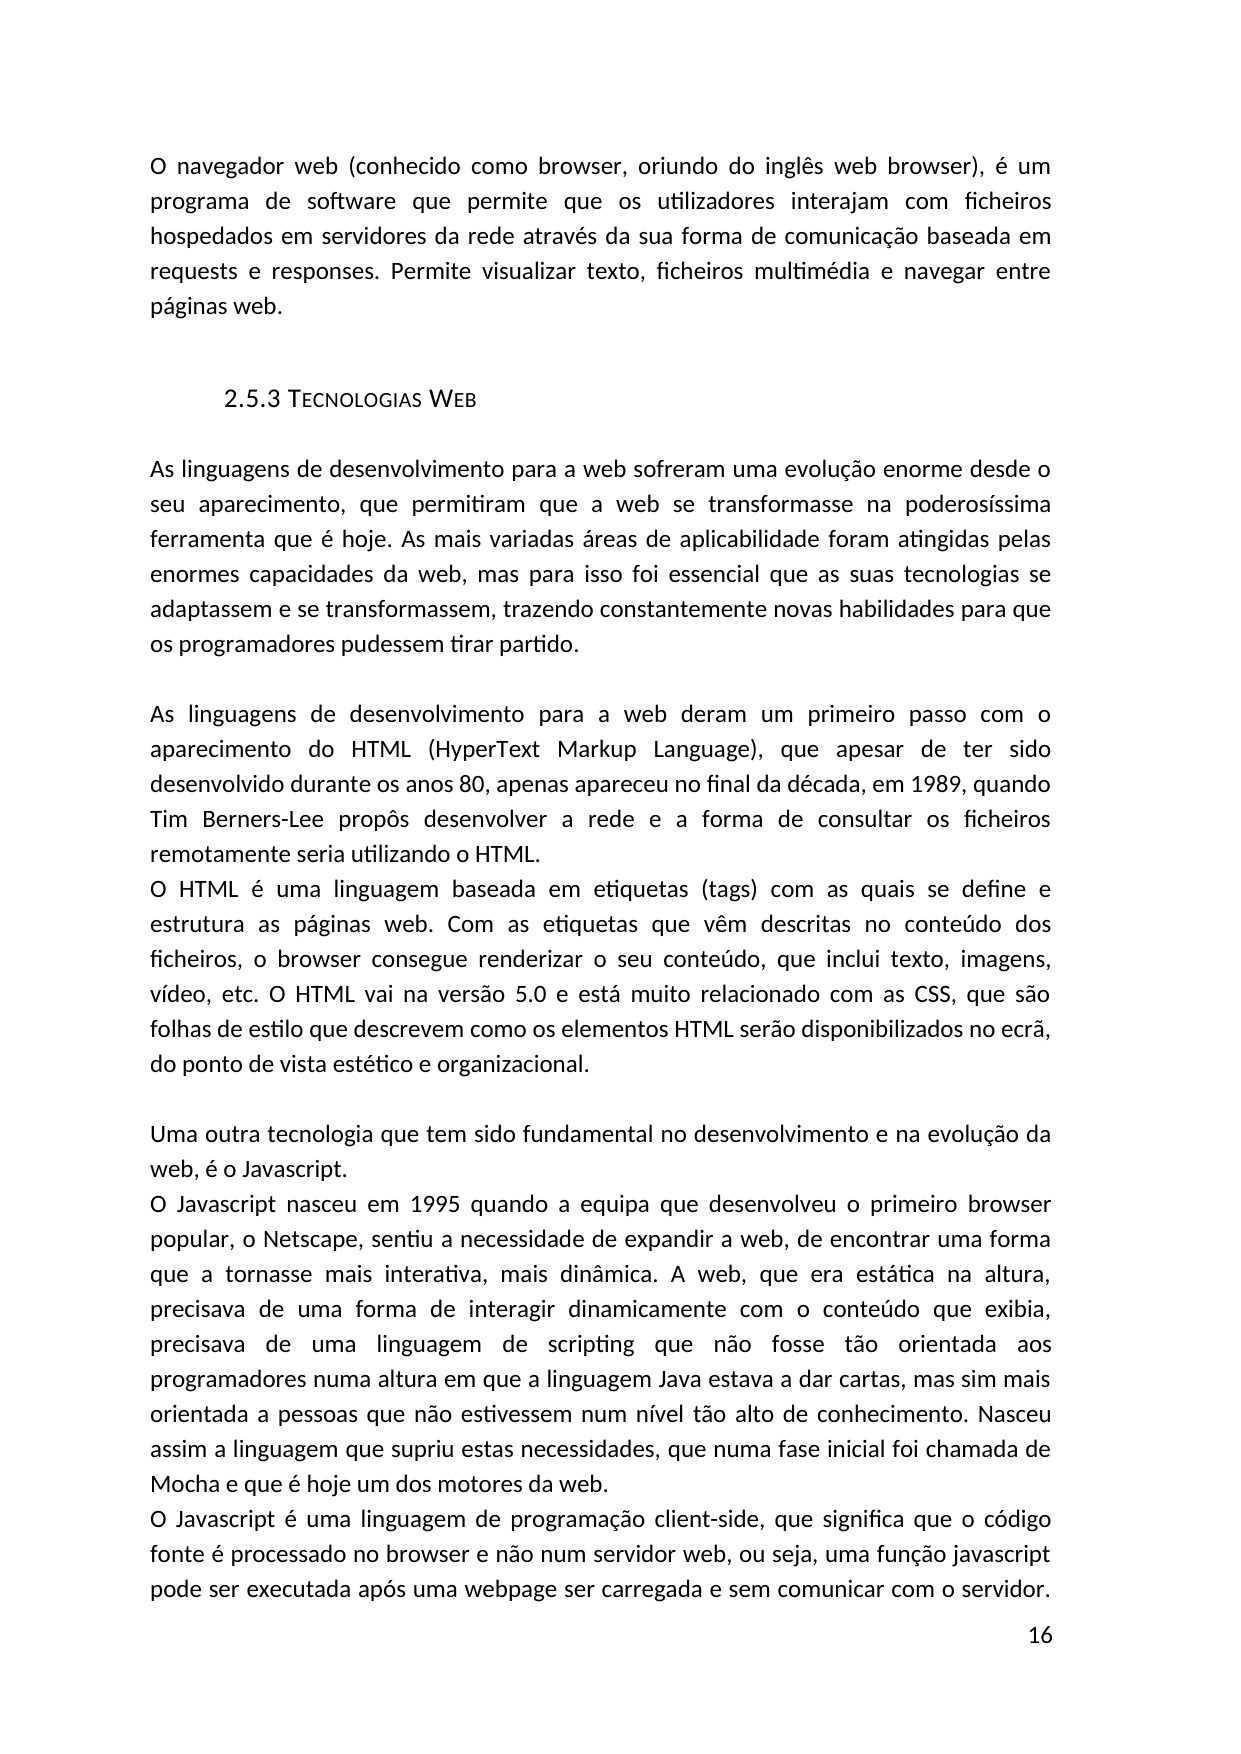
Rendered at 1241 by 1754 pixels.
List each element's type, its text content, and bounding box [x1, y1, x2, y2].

subtitle 2.5.3 Tecnologias Web [150, 381, 1053, 414]
text O navegador web (conhecido como browser, oriundo do inglês web browser), é um programa de software que permite que os utilizadores interajam com ficheiros hospedados em servidores da rede através da sua forma de comunicação baseada em requests e responses. Permite visualizar texto, ficheiros multimédia e navegar entre páginas web. [150, 150, 1053, 321]
text O Javascript nasceu em 1995 quando a equipa que desenvolveu o primeiro browser popular, o Netscape, sentiu a necessidade de expandir a web, de encontrar uma forma que a tornasse mais interativa, mais dinâmica. A web, que era estática na altura, precisava de uma forma de interagir dinamicamente com o conteúdo que exibia, precisava de uma linguagem de scripting que não fosse tão orientada aos programadores numa altura em que a linguagem Java estava a dar cartas, mas sim mais orientada a pessoas que não estivessem num nível tão alto de conhecimento. Nasceu assim a linguagem que supriu estas necessidades, que numa fase inicial foi chamada de Mocha e que é hoje um dos motores da web. [150, 1188, 1053, 1499]
text As linguagens de desenvolvimento para a web deram um primeiro passo com o aparecimento do HTML (HyperText Markup Language), que apesar de ter sido desenvolvido durante os anos 80, apenas apareceu no final da década, em 1989, quando Tim Berners-Lee propôs desenvolver a rede e a forma de consultar os ficheiros remotamente seria utilizando o HTML. [150, 698, 1053, 869]
text O HTML é uma linguagem baseada em etiquetas (tags) com as quais se define e estrutura as páginas web. Com as etiquetas que vêm descritas no conteúdo dos ficheiros, o browser consegue renderizar o seu conteúdo, que inclui texto, imagens, vídeo, etc. O HTML vai na versão 5.0 e está muito relacionado com as CSS, que são folhas de estilo que descrevem como os elementos HTML serão disponibilizados no ecrã, do ponto de vista estético e organizacional. [150, 873, 1053, 1079]
text Uma outra tecnologia que tem sido fundamental no desenvolvimento e na evolução da web, é o Javascript. [150, 1118, 1053, 1184]
text As linguagens de desenvolvimento para a web sofreram uma evolução enorme desde o seu aparecimento, que permitiram que a web se transformasse na poderosíssima ferramenta que é hoje. As mais variadas áreas de aplicabilidade foram atingidas pelas enormes capacidades da web, mas para isso foi essencial que as suas tecnologias se adaptassem e se transformassem, trazendo constantemente novas habilidades para que os programadores pudessem tirar partido. [150, 453, 1053, 659]
